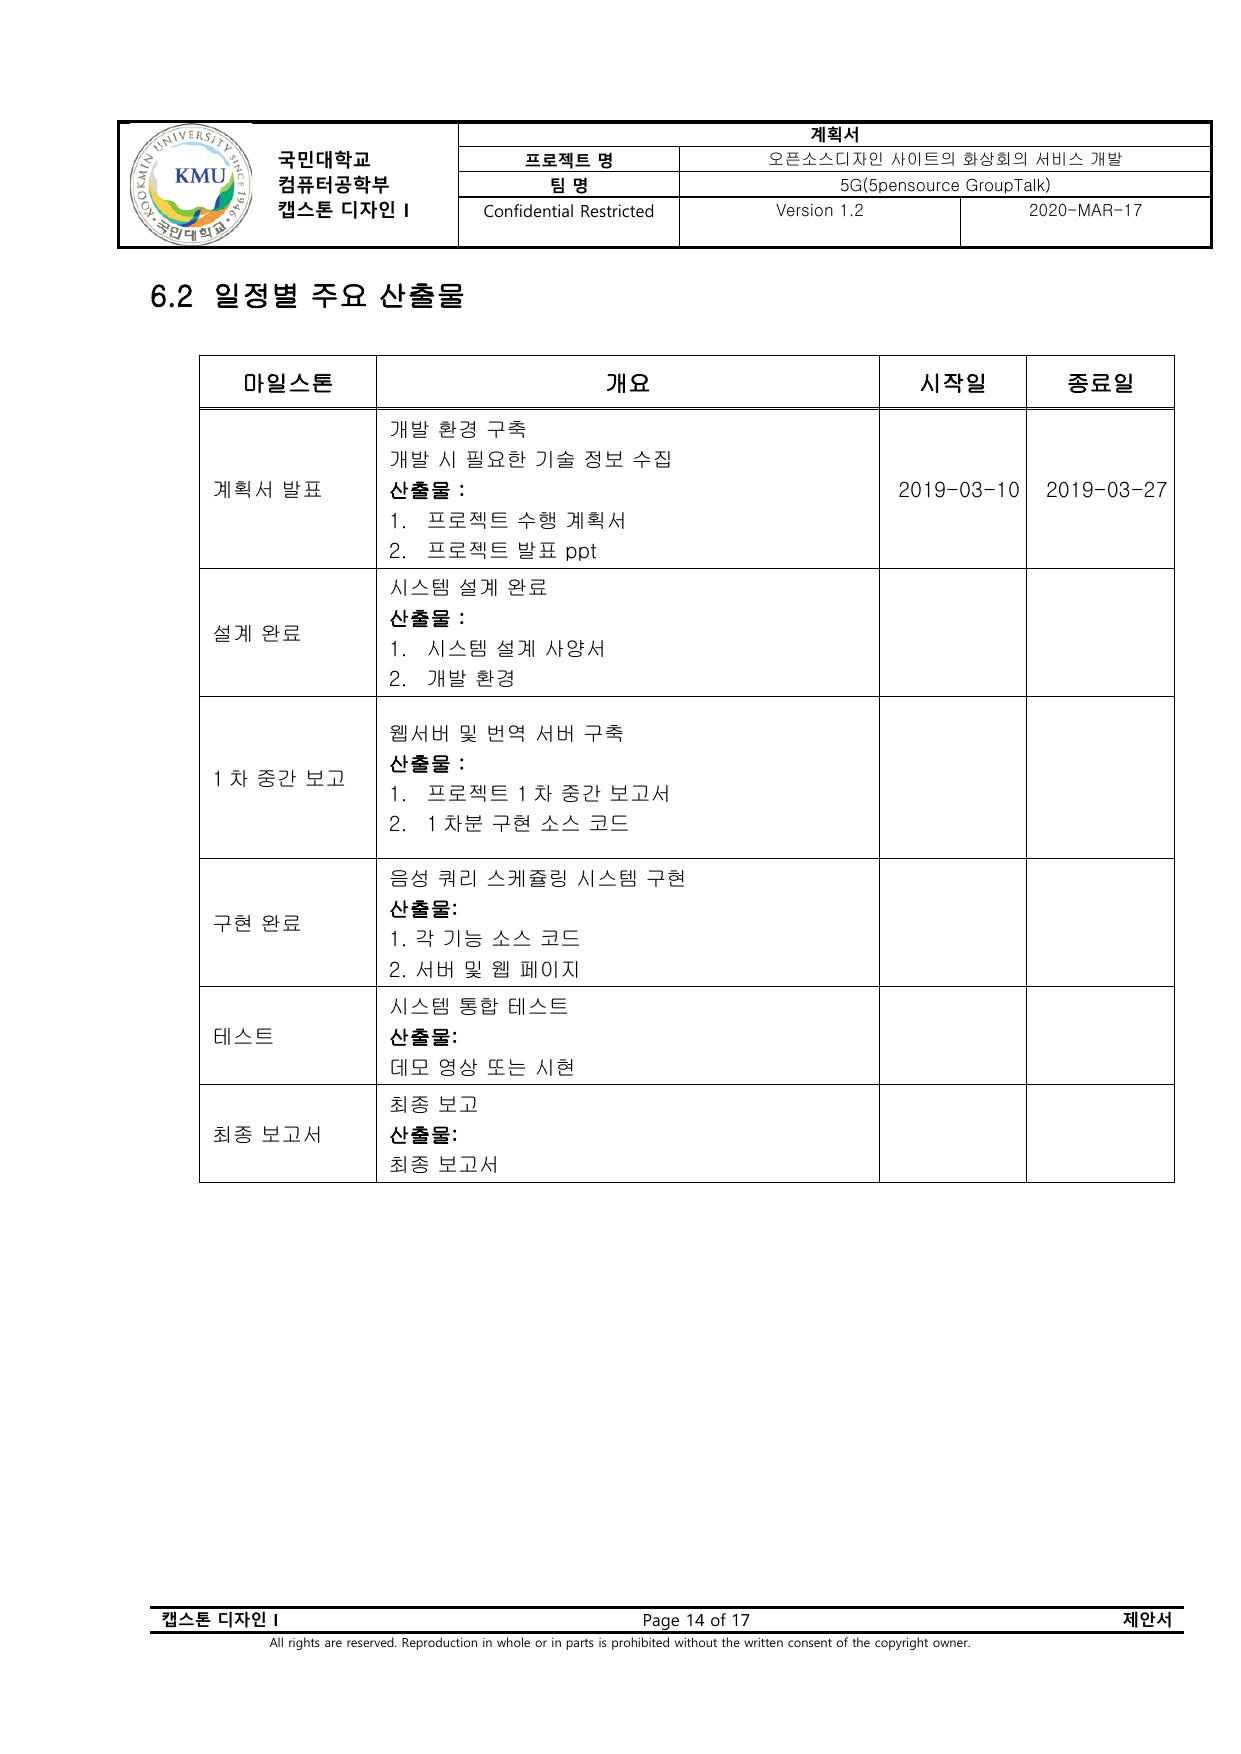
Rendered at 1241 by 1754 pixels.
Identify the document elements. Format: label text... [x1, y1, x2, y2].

subtitle 일정별 주요 산출물 [150, 277, 1046, 310]
table_cell [880, 569, 1026, 696]
table_cell 테스트 [200, 987, 376, 1084]
table_cell [880, 697, 1026, 858]
table_cell [1027, 859, 1174, 986]
table_cell 최종 보고 산출물: 최종 보고서 [377, 1085, 879, 1182]
table_header 마일스톤 [200, 356, 376, 407]
table_header 개요 [377, 356, 879, 407]
table_cell 최종 보고서 [200, 1085, 376, 1182]
table_cell [880, 859, 1026, 986]
table_cell [1027, 697, 1174, 858]
table_cell [1027, 1085, 1174, 1182]
table_header 종료일 [1027, 356, 1174, 407]
table_cell [1027, 569, 1174, 696]
table_cell 구현 완료 [200, 859, 376, 986]
table_cell 1차 중간 보고 [200, 697, 376, 858]
table_cell [880, 987, 1026, 1084]
table_cell [880, 1085, 1026, 1182]
table_cell 시스템 통합 테스트 산출물: 데모 영상 또는 시현 [377, 987, 879, 1084]
table_cell 2019-03-27 [1027, 410, 1174, 567]
table_cell 웹서버 및 번역 서버 구축 산출물 : 프로젝트 1차 중간 보고서 1차분 구현 소스 코드 [377, 697, 879, 858]
table_cell 2019-03-10 [880, 410, 1026, 567]
table_cell 시스템 설계 완료 산출물 : 시스템 설계 사양서 개발 환경 [377, 569, 879, 696]
table_cell 계획서 발표 [200, 410, 376, 567]
table_cell 개발 환경 구축 개발 시 필요한 기술 정보 수집 산출물 : 프로젝트 수행 계획서 프로젝트 발표 ppt [377, 410, 879, 567]
picture [129, 123, 253, 246]
table_header 시작일 [880, 356, 1026, 407]
table_cell [1027, 987, 1174, 1084]
table_cell 설계 완료 [200, 569, 376, 696]
table_cell 음성 쿼리 스케쥴링 시스템 구현 산출물: 1. 각 기능 소스 코드 2. 서버 및 웹 페이지 [377, 859, 879, 986]
